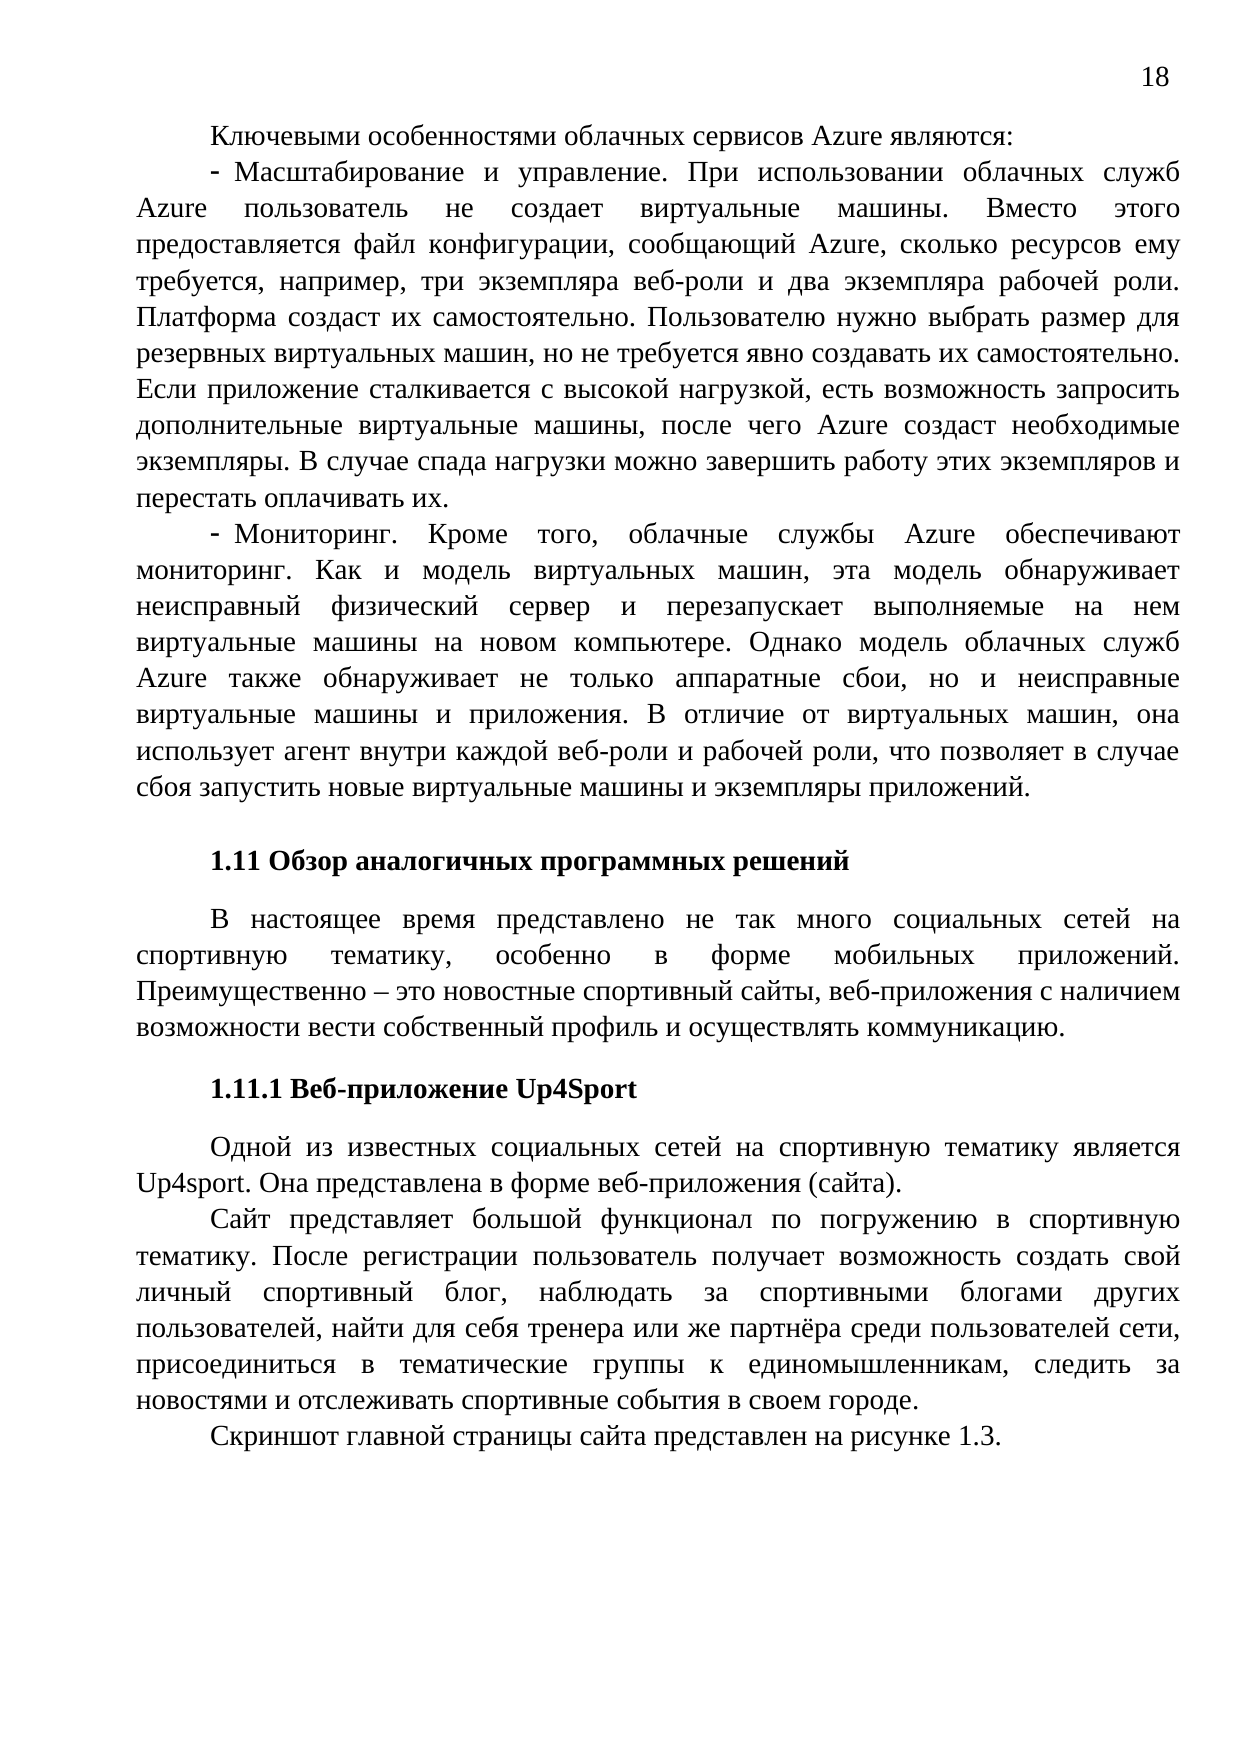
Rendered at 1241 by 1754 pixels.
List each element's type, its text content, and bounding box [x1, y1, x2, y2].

list В настоящее время представлено не так много социальных сетей на спортивную тематику, особенно в форме мобильных приложений. Преимущественно – это новостные спортивный сайты, веб-приложения с наличием возможности вести собственный профиль и осуществлять коммуникацию. [136, 901, 1181, 1043]
text Ключевыми особенностями облачных сервисов Azure являются: [136, 118, 1181, 152]
text 1.11 Обзор аналогичных программных решений [136, 843, 1181, 876]
list Скриншот главной страницы сайта представлен на рисунке 1.3. [136, 1418, 1181, 1452]
list Сайт представляет большой функционал по погружению в спортивную тематику. После регистрации пользователь получает возможность создать свой личный спортивный блог, наблюдать за спортивными блогами других пользователей, найти для себя тренера или же партнёра среди пользователей сети, присоединиться в тематические группы к единомышленникам, следить за новостями и отслеживать спортивные события в своем городе. [136, 1202, 1181, 1416]
text Мониторинг. Кроме того, облачные службы Azure обеспечивают мониторинг. Как и модель виртуальных машин, эта модель обнаруживает неисправный физический сервер и перезапускает выполняемые на нем виртуальные машины на новом компьютере. Однако модель облачных служб Azure также обнаруживает не только аппаратные сбои, но и неисправные виртуальные машины и приложения. В отличие от виртуальных машин, она использует агент внутри каждой веб-роли и рабочей роли, что позволяет в случае сбоя запустить новые виртуальные машины и экземпляры приложений. [136, 516, 1181, 802]
text Масштабирование и управление. При использовании облачных служб Azure пользователь не создает виртуальные машины. Вместо этого предоставляется файл конфигурации, сообщающий Azure, сколько ресурсов ему требуется, например, три экземпляра веб-роли и два экземпляра рабочей роли. Платформа создаст их самостоятельно. Пользователю нужно выбрать размер для резервных виртуальных машин, но не требуется явно создавать их самостоятельно. Если приложение сталкивается с высокой нагрузкой, есть возможность запросить дополнительные виртуальные машины, после чего Azure создаст необходимые экземпляры. В случае спада нагрузки можно завершить работу этих экземпляров и перестать оплачивать их. [136, 154, 1181, 513]
text 1.11.1 Веб-приложение Up4Sport [136, 1071, 1181, 1104]
list Одной из известных социальных сетей на спортивную тематику является Up4sport. Она представлена в форме веб-приложения (сайта). [136, 1129, 1181, 1199]
